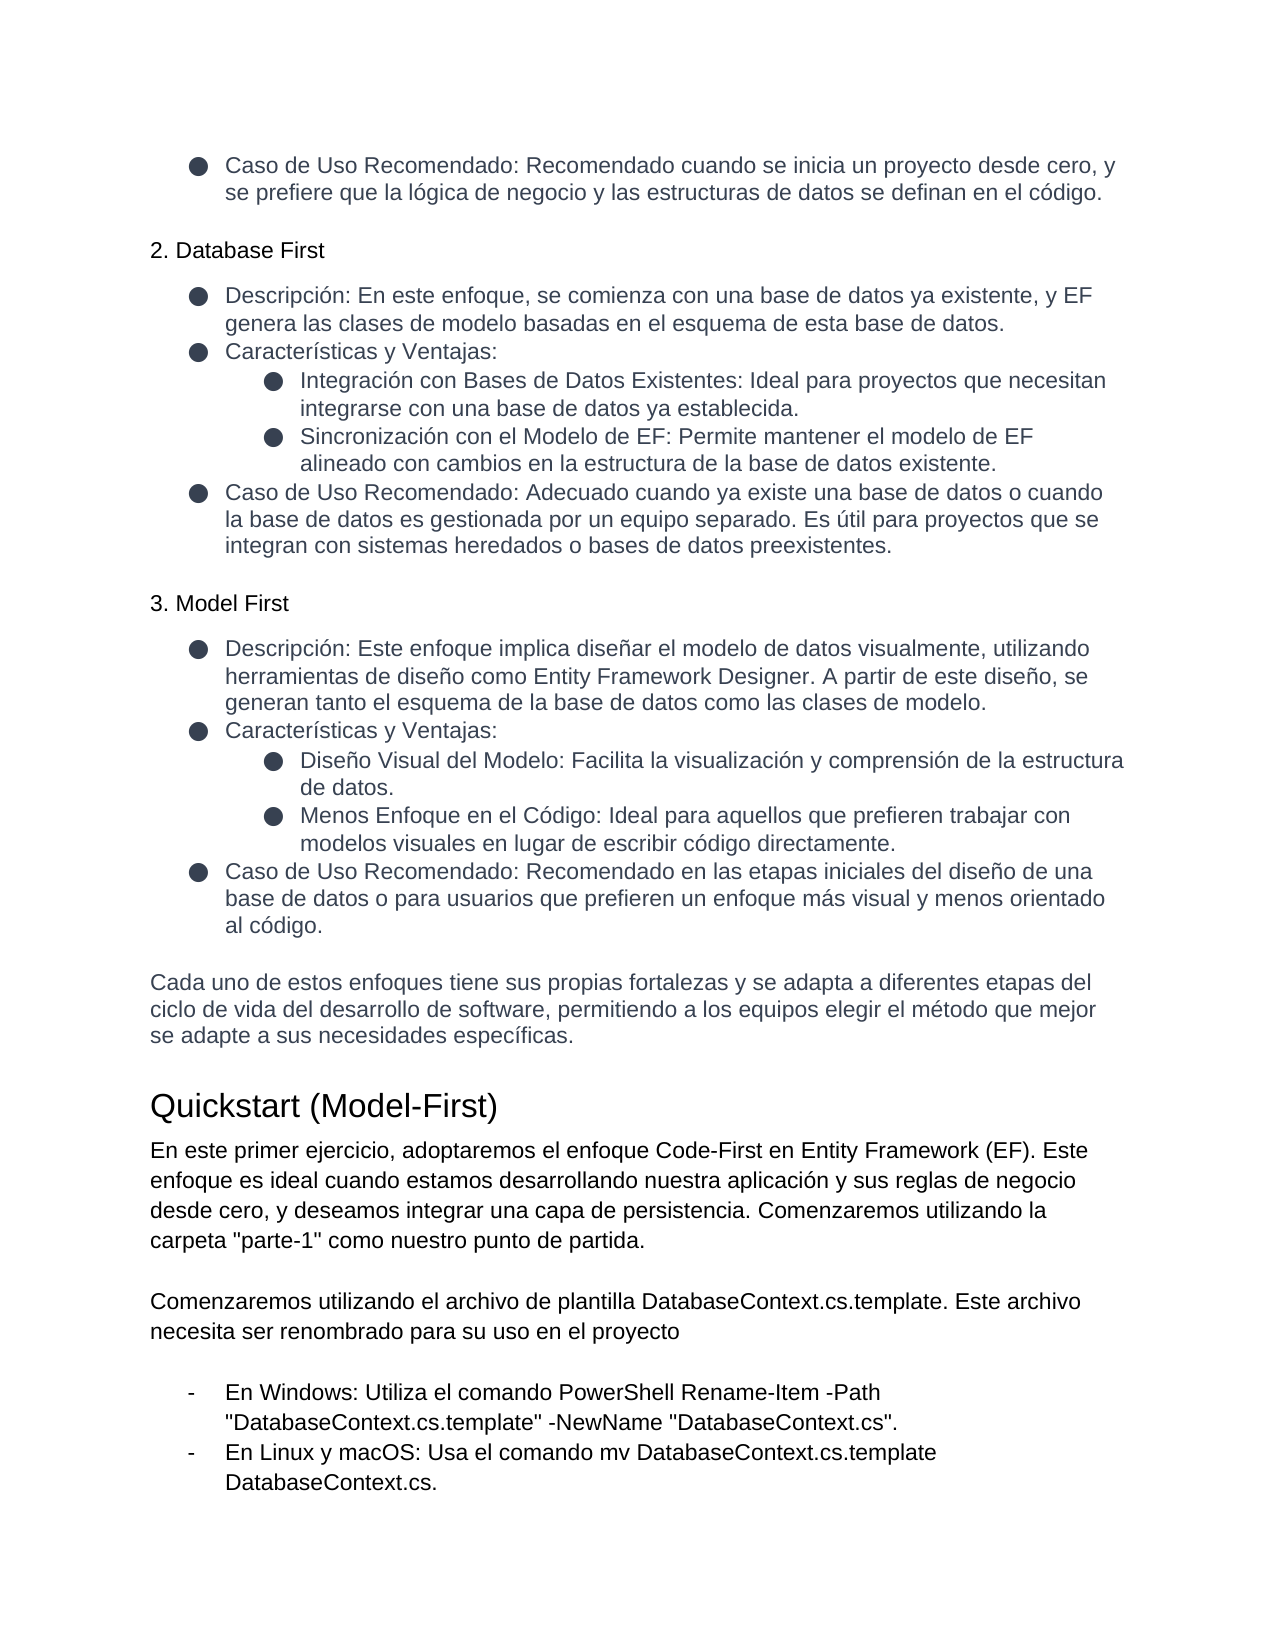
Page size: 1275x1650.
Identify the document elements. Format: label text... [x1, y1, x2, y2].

list En Windows: Utiliza el comando PowerShell Rename-Item -Path "DatabaseContext.cs.template" -NewName "DatabaseContext.cs". [187, 1378, 1125, 1435]
list Sincronización con el Modelo de EF: Permite mantener el modelo de EF alineado con cambios en la estructura de la base de datos existente. [262, 421, 1125, 477]
list Caso de Uso Recomendado: Recomendado en las etapas iniciales del diseño de una base de datos o para usuarios que prefieren un enfoque más visual y menos orientado al código. [187, 856, 1125, 938]
list Descripción: Este enfoque implica diseñar el modelo de datos visualmente, utilizando herramientas de diseño como Entity Framework Designer. A partir de este diseño, se generan tanto el esquema de la base de datos como las clases de modelo. [187, 633, 1125, 716]
list Descripción: En este enfoque, se comienza con una base de datos ya existente, y EF genera las clases de modelo basadas en el esquema de esta base de datos. [187, 281, 1125, 336]
list Características y Ventajas: [187, 716, 1125, 745]
text Comenzaremos utilizando el archivo de plantilla DatabaseContext.cs.template. Este archivo necesita ser renombrado para su uso en el proyecto [150, 1288, 1125, 1344]
text 2. Database First [150, 237, 1125, 263]
list En Linux y macOS: Usa el comando mv DatabaseContext.cs.template DatabaseContext.cs. [187, 1439, 1125, 1495]
list Integración con Bases de Datos Existentes: Ideal para proyectos que necesitan integrarse con una base de datos ya establecida. [262, 365, 1125, 421]
text 3. Model First [150, 590, 1125, 616]
text En este primer ejercicio, adoptaremos el enfoque Code-First en Entity Framework (EF). Este enfoque es ideal cuando estamos desarrollando nuestra aplicación y sus reglas de negocio desde cero, y deseamos integrar una capa de persistencia. Comenzaremos utilizando la carpeta "parte-1" como nuestro punto de partida. [150, 1137, 1125, 1254]
text Cada uno de estos enfoques tiene sus propias fortalezas y se adapta a diferentes etapas del ciclo de vida del desarrollo de software, permitiendo a los equipos elegir el método que mejor se adapte a sus necesidades específicas. [150, 969, 1125, 1048]
list Caso de Uso Recomendado: Recomendado cuando se inicia un proyecto desde cero, y se prefiere que la lógica de negocio y las estructuras de datos se definan en el código. [187, 150, 1125, 206]
list Menos Enfoque en el Código: Ideal para aquellos que prefieren trabajar con modelos visuales en lugar de escribir código directamente. [262, 800, 1125, 856]
list Diseño Visual del Modelo: Facilita la visualización y comprensión de la estructura de datos. [262, 745, 1125, 800]
list Caso de Uso Recomendado: Adecuado cuando ya existe una base de datos o cuando la base de datos es gestionada por un equipo separado. Es útil para proyectos que se integran con sistemas heredados o bases de datos preexistentes. [187, 477, 1125, 559]
subtitle Quickstart (Model-First) [150, 1086, 1125, 1124]
list Características y Ventajas: [187, 336, 1125, 365]
